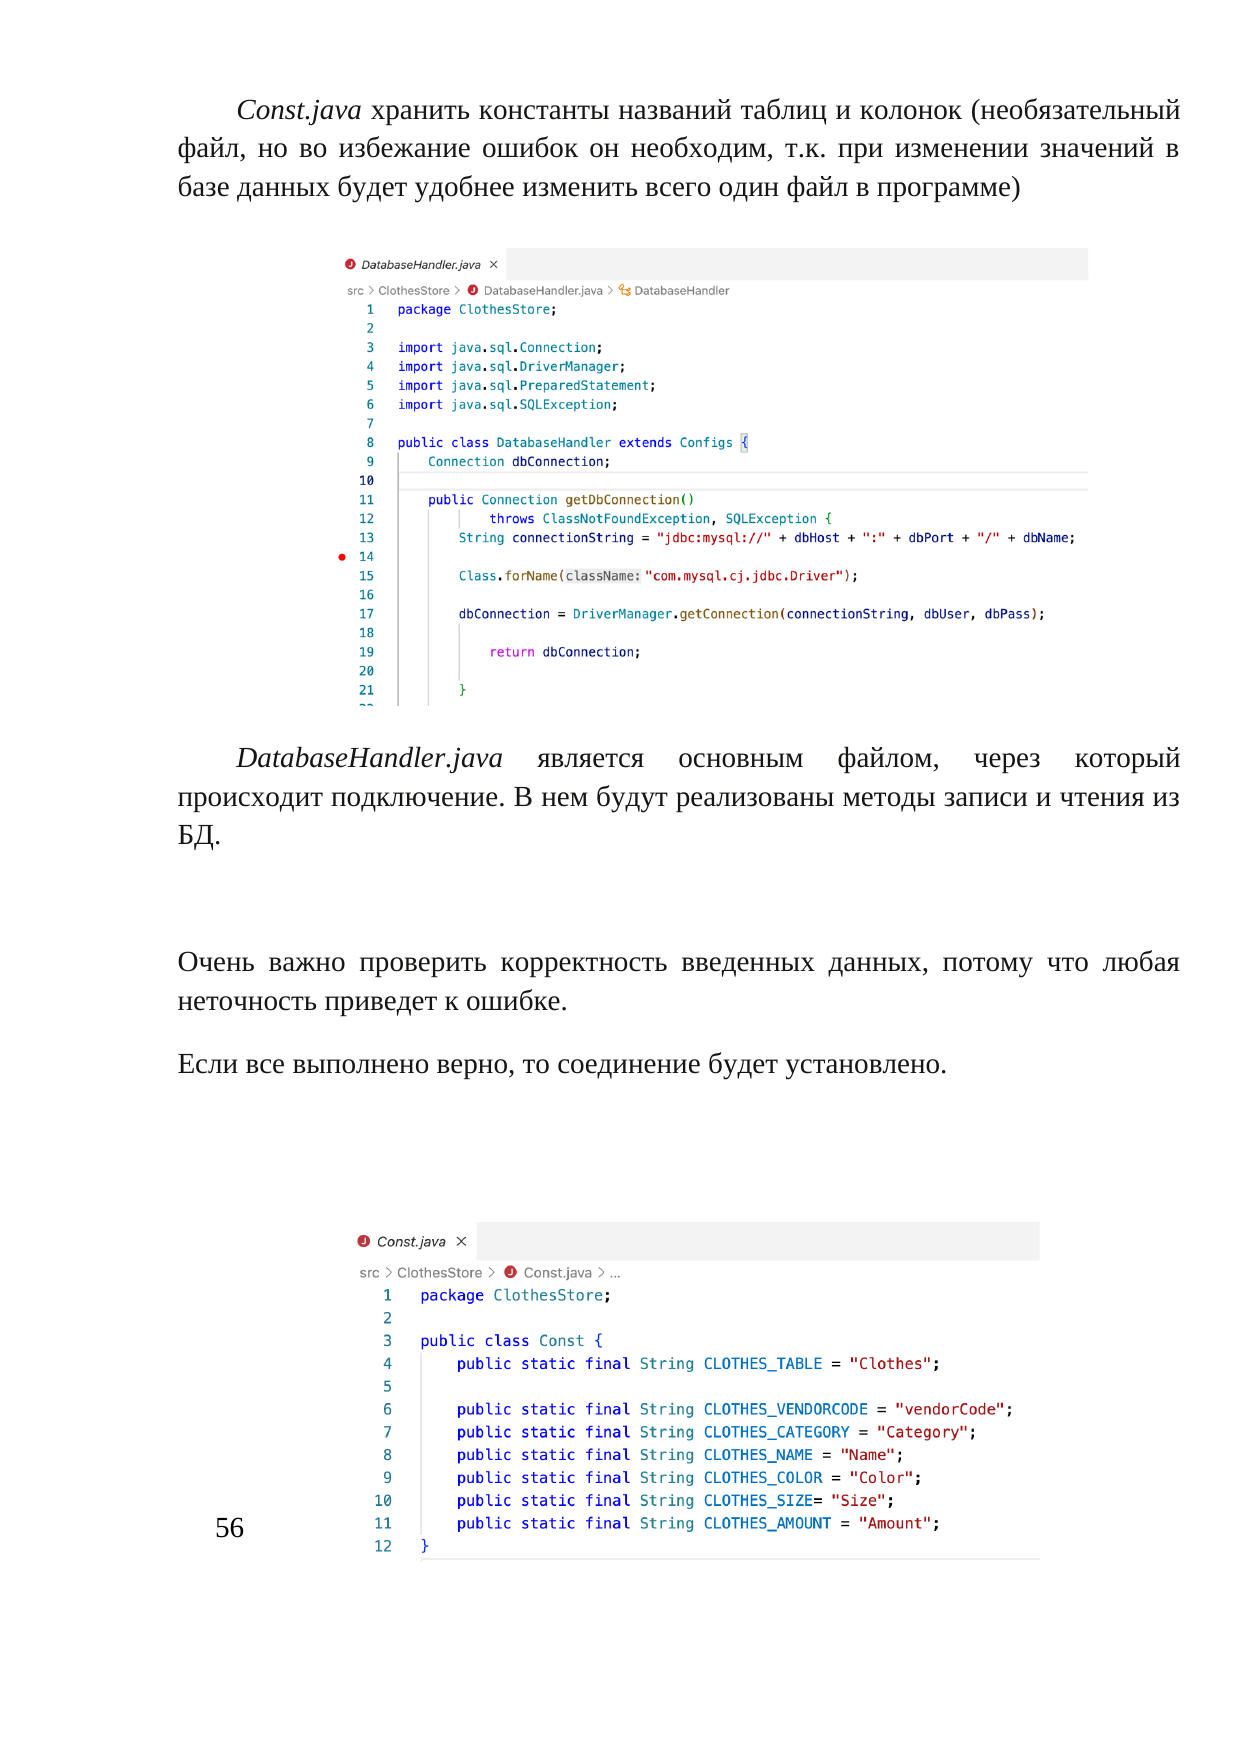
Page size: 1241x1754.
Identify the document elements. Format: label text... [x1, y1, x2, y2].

text Const.java хранить константы названий таблиц и колонок (необязательный файл, но во избежание ошибок он необходим, т.к. при изменении значений в базе данных будет удобнее изменить всего один файл в программе) [177, 92, 1181, 203]
text Очень важно проверить корректность введенных данных, потому что любая неточность приведет к ошибке. [177, 944, 1181, 1016]
picture [342, 1222, 1040, 1562]
picture [333, 248, 1089, 706]
text Если все выполнено верно, то соединение будет установлено. [177, 1046, 1181, 1080]
